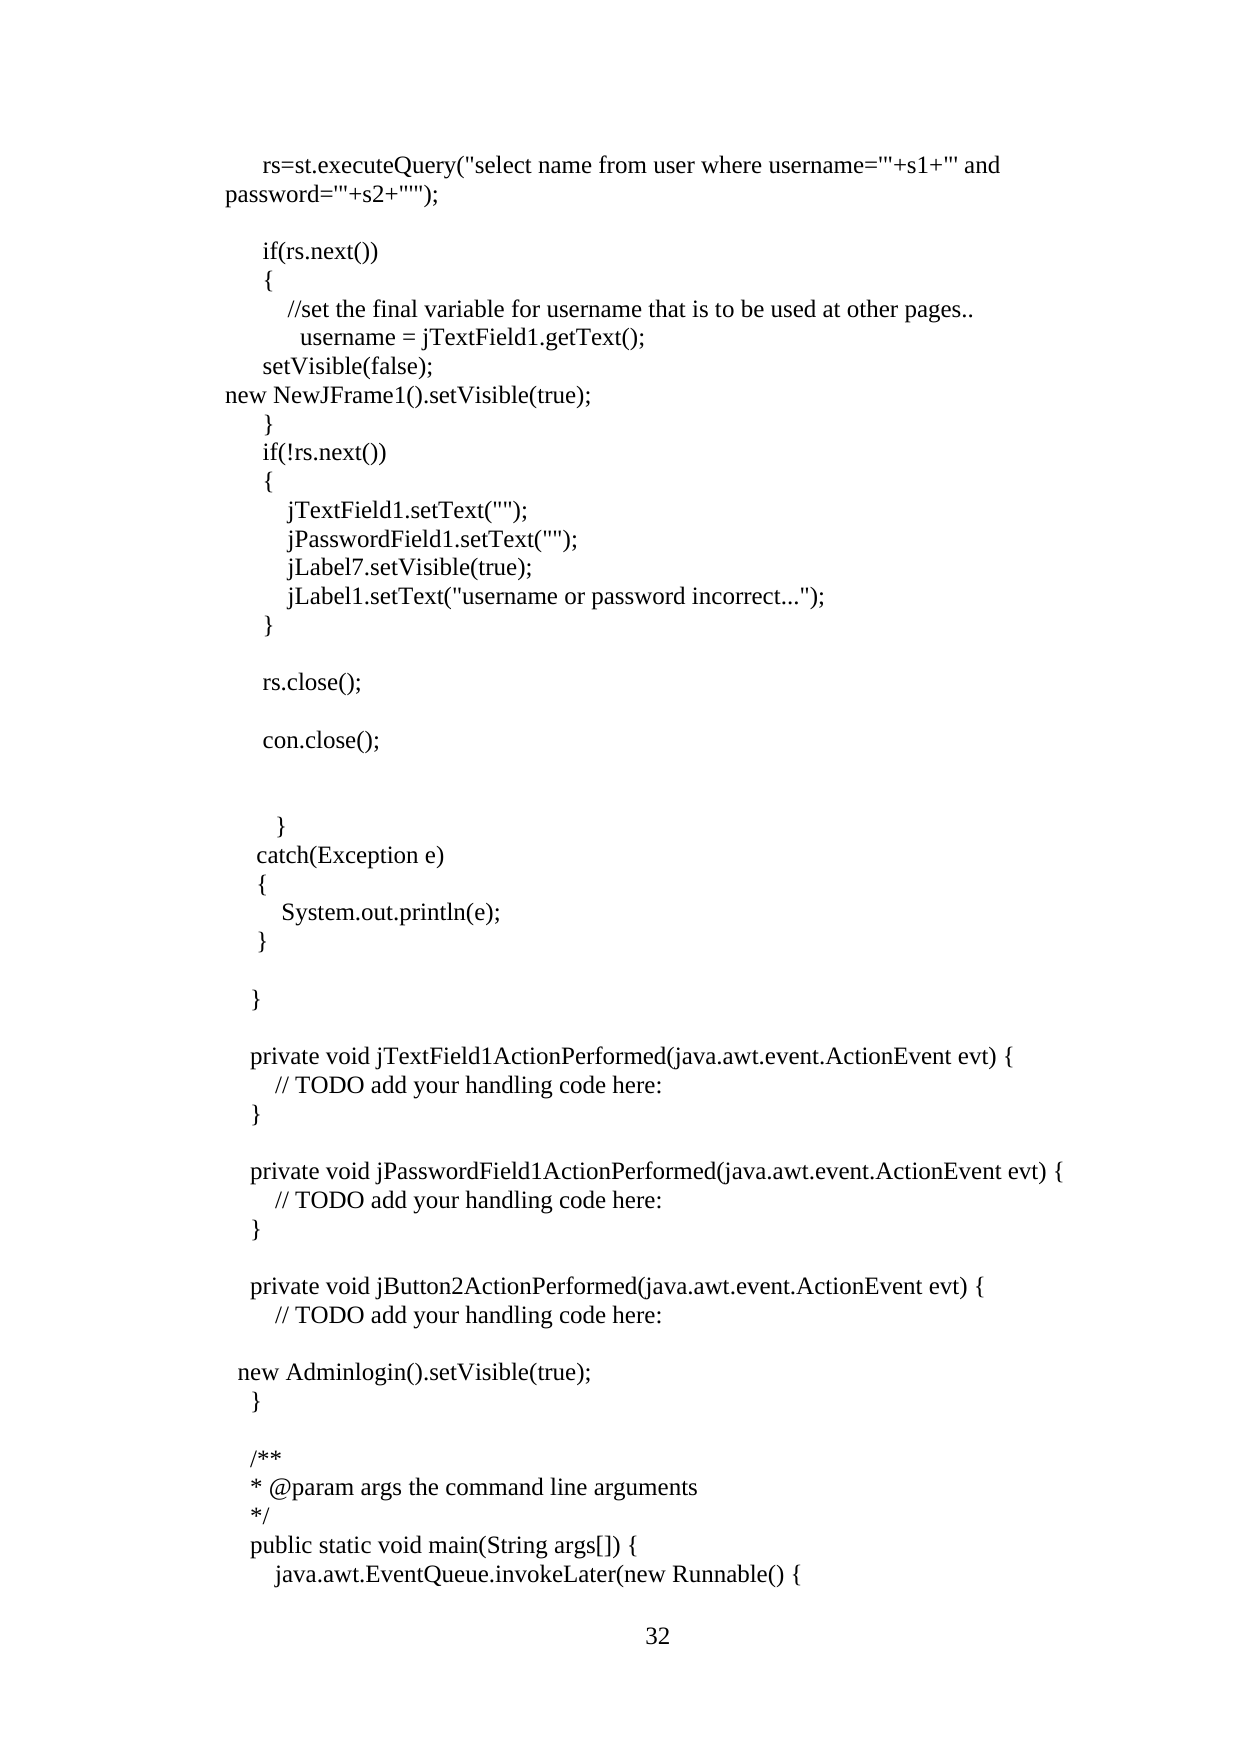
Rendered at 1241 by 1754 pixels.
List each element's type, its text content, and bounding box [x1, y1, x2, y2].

text } [225, 811, 1090, 840]
text } [225, 1099, 1090, 1127]
text * @param args the command line arguments [225, 1472, 1090, 1501]
text username = jTextField1.getText(); [225, 322, 1090, 351]
text if(!rs.next()) [225, 437, 1090, 466]
text { [225, 466, 1090, 495]
text } [225, 409, 1090, 437]
text /** [225, 1444, 1090, 1472]
text if(rs.next()) [225, 236, 1090, 265]
text //set the final variable for username that is to be used at other pages.. [225, 294, 1090, 322]
text catch(Exception e) [225, 840, 1090, 869]
text setVisible(false); [225, 351, 1090, 380]
text java.awt.EventQueue.invokeLater(new Runnable() { [225, 1559, 1090, 1587]
text rs=st.executeQuery("select name from user where username='"+s1+"' and password='"+s2+"'"); [225, 150, 1090, 207]
text jTextField1.setText(""); [225, 495, 1090, 524]
text rs.close(); [225, 667, 1090, 696]
text jLabel1.setText("username or password incorrect..."); [225, 581, 1090, 610]
text } [225, 1386, 1090, 1415]
text jLabel7.setVisible(true); [225, 552, 1090, 581]
text { [225, 265, 1090, 294]
text } [225, 984, 1090, 1012]
text // TODO add your handling code here: [225, 1185, 1090, 1214]
text { [225, 869, 1090, 897]
text public static void main(String args[]) { [225, 1530, 1090, 1559]
text } [225, 926, 1090, 955]
text */ [225, 1501, 1090, 1530]
text con.close(); [225, 725, 1090, 754]
text jPasswordField1.setText(""); [225, 524, 1090, 552]
text new NewJFrame1().setVisible(true); [225, 380, 1090, 409]
text // TODO add your handling code here: [225, 1070, 1090, 1099]
text private void jTextField1ActionPerformed(java.awt.event.ActionEvent evt) { [225, 1041, 1090, 1070]
text private void jButton2ActionPerformed(java.awt.event.ActionEvent evt) { [225, 1271, 1090, 1300]
text private void jPasswordField1ActionPerformed(java.awt.event.ActionEvent evt) { [225, 1156, 1090, 1185]
text // TODO add your handling code here: [225, 1300, 1090, 1329]
text } [225, 610, 1090, 639]
text System.out.println(e); [225, 897, 1090, 926]
text new Adminlogin().setVisible(true); [225, 1357, 1090, 1386]
text } [225, 1214, 1090, 1242]
